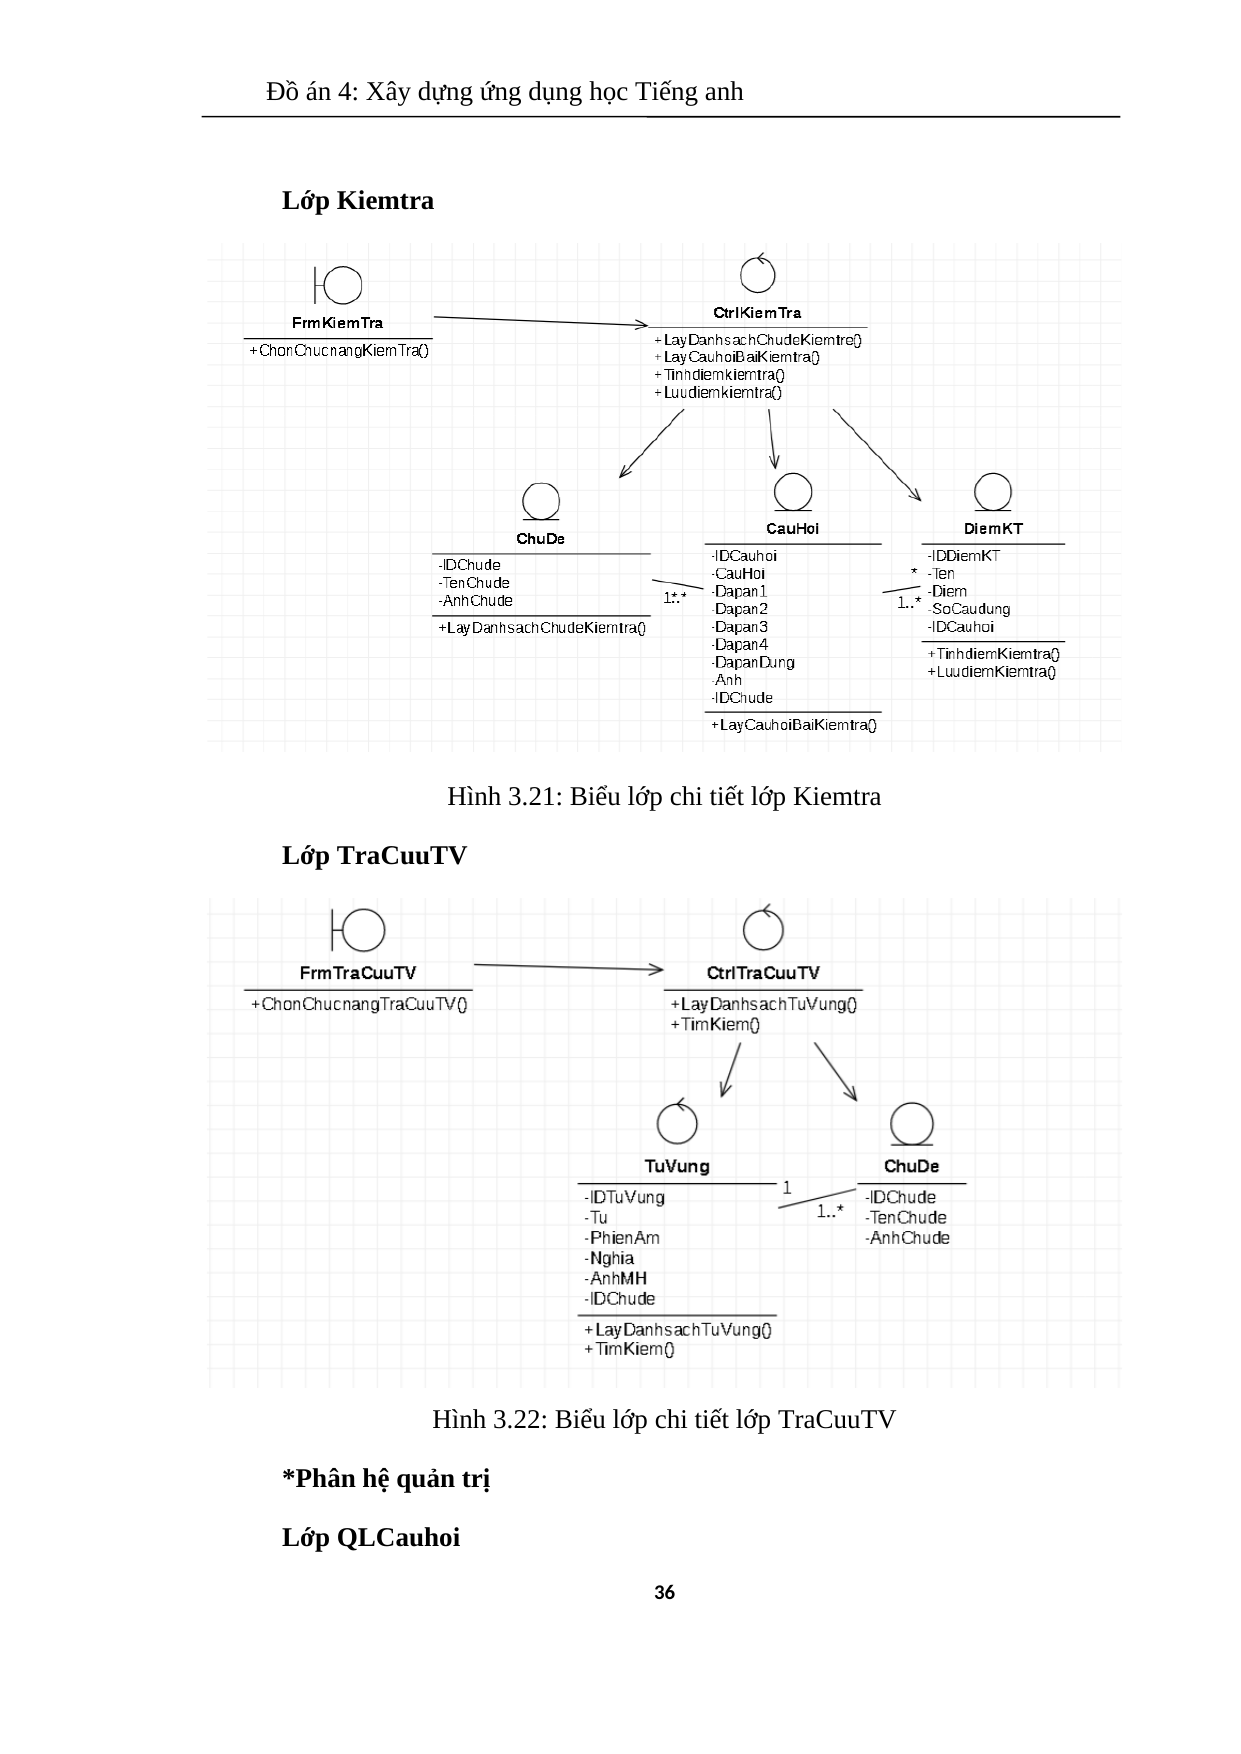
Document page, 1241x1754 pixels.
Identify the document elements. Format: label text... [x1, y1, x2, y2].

text Lớp TraCuuTV [207, 839, 1122, 870]
text *Phân hệ quản trị [207, 1462, 1122, 1493]
text Hình 3.21: Biểu lớp chi tiết lớp Kiemtra [207, 780, 1122, 811]
picture [207, 243, 1122, 752]
text Lớp QLCauhoi [207, 1521, 1122, 1552]
picture [206, 898, 1123, 1388]
text Hình 3.22: Biểu lớp chi tiết lớp TraCuuTV [207, 1403, 1122, 1434]
text Lớp Kiemtra [207, 184, 1122, 215]
